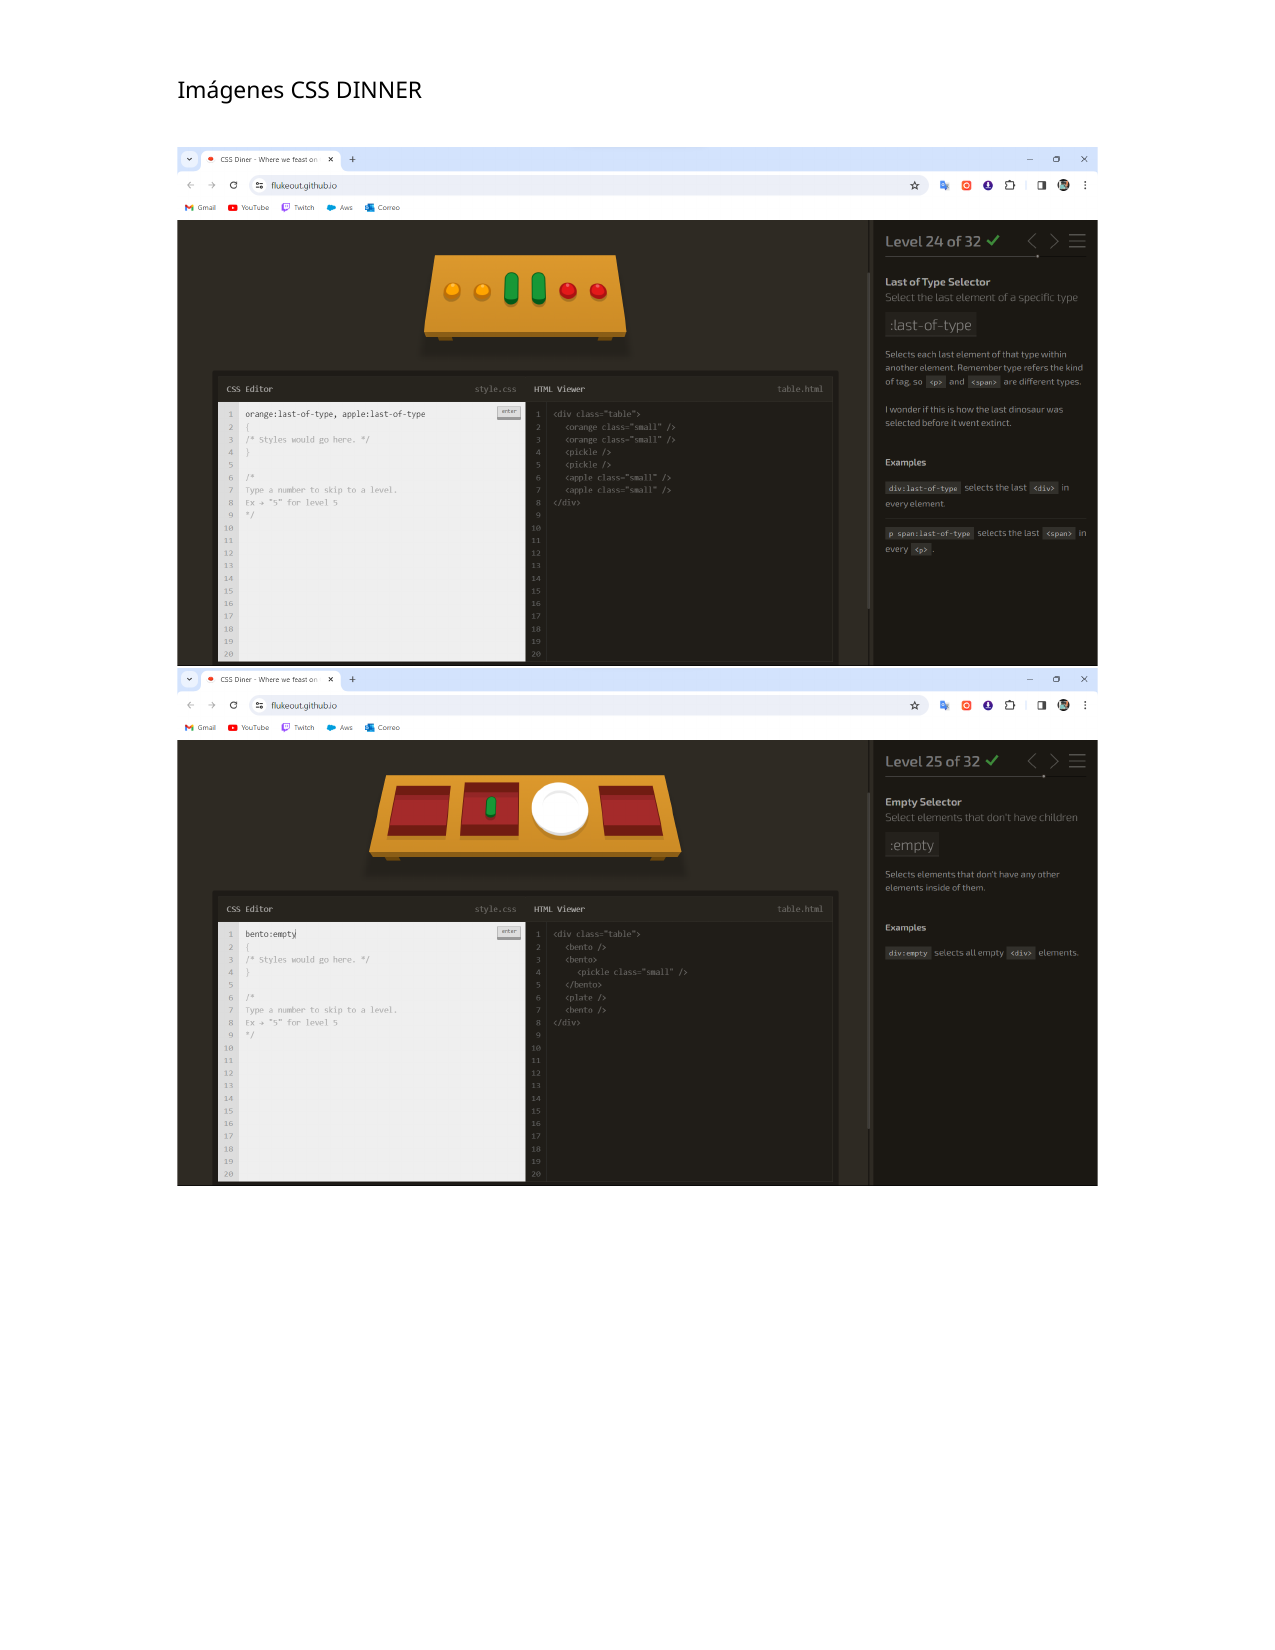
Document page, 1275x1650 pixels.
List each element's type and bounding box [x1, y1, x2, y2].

picture [177, 668, 1098, 1186]
picture [177, 147, 1098, 666]
